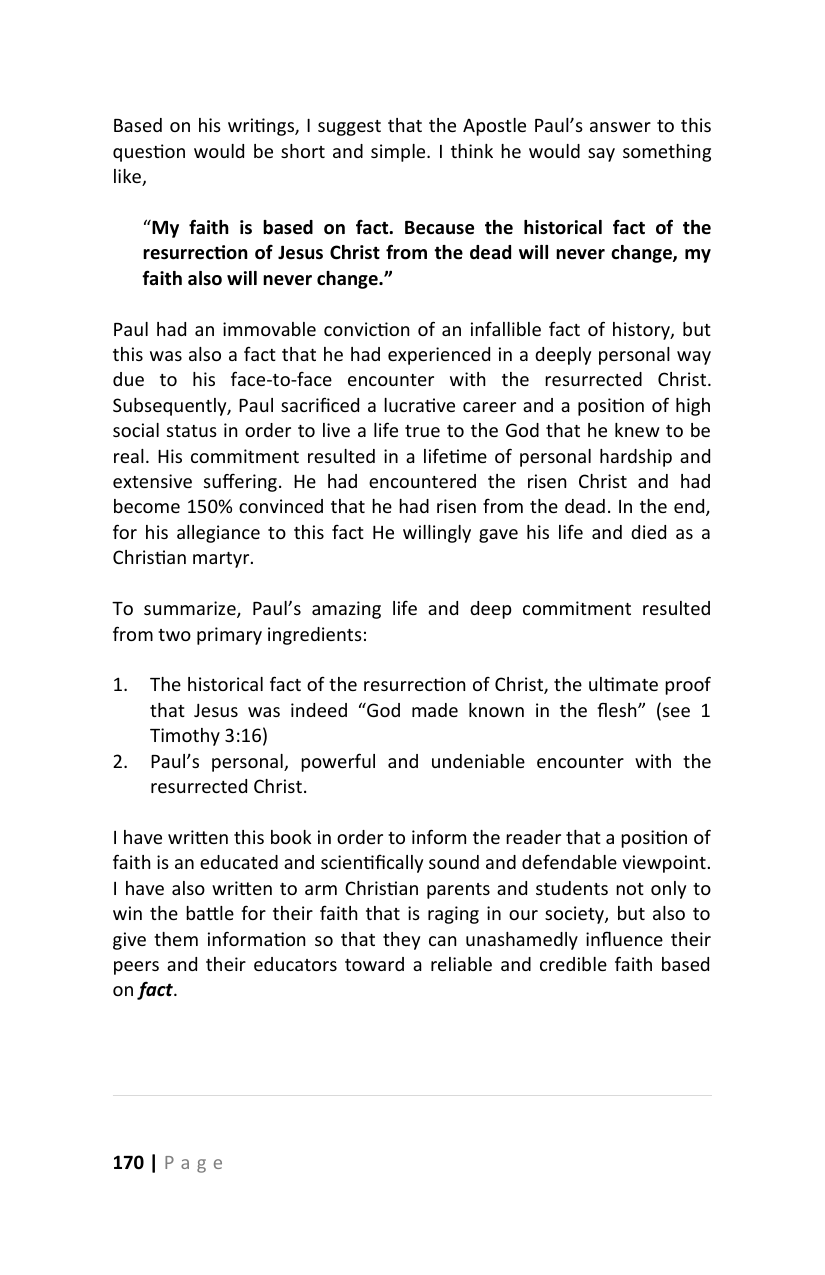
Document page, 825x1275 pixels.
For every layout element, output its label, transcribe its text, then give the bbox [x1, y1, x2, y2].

text Based on his writings, I suggest that the Apostle Paul’s answer to this question would be short and simple. I think he would say something like, [112, 112, 712, 189]
text To summarize, Paul’s amazing life and deep commitment resulted from two primary ingredients: [112, 595, 712, 646]
text I have written this book in order to inform the reader that a position of faith is an educated and scientifically sound and defendable viewpoint. I have also written to arm Christian parents and students not only to win the battle for their faith that is raging in our society, but also to give them information so that they can unashamedly influence their peers and their educators toward a reliable and credible faith based on fact. [112, 824, 712, 1002]
text Paul had an immovable conviction of an infallible fact of history, but this was also a fact that he had experienced in a deeply personal way due to his face-to-face encounter with the resurrected Christ. Subsequently, Paul sacrificed a lucrative career and a position of high social status in order to live a life true to the God that he knew to be real. His commitment resulted in a lifetime of personal hardship and extensive suffering. He had encountered the risen Christ and had become 150% convinced that he had risen from the dead. In the end, for his allegiance to this fact He willingly gave his life and died as a Christian martyr. [112, 316, 712, 570]
list Paul’s personal, powerful and undeniable encounter with the resurrected Christ. [112, 748, 712, 799]
text “My faith is based on fact. Because the historical fact of the resurrection of Jesus Christ from the dead will never change, my faith also will never change.” [142, 214, 712, 290]
list The historical fact of the resurrection of Christ, the ultimate proof that Jesus was indeed “God made known in the flesh” (see 1 Timothy 3:16) [112, 672, 712, 748]
